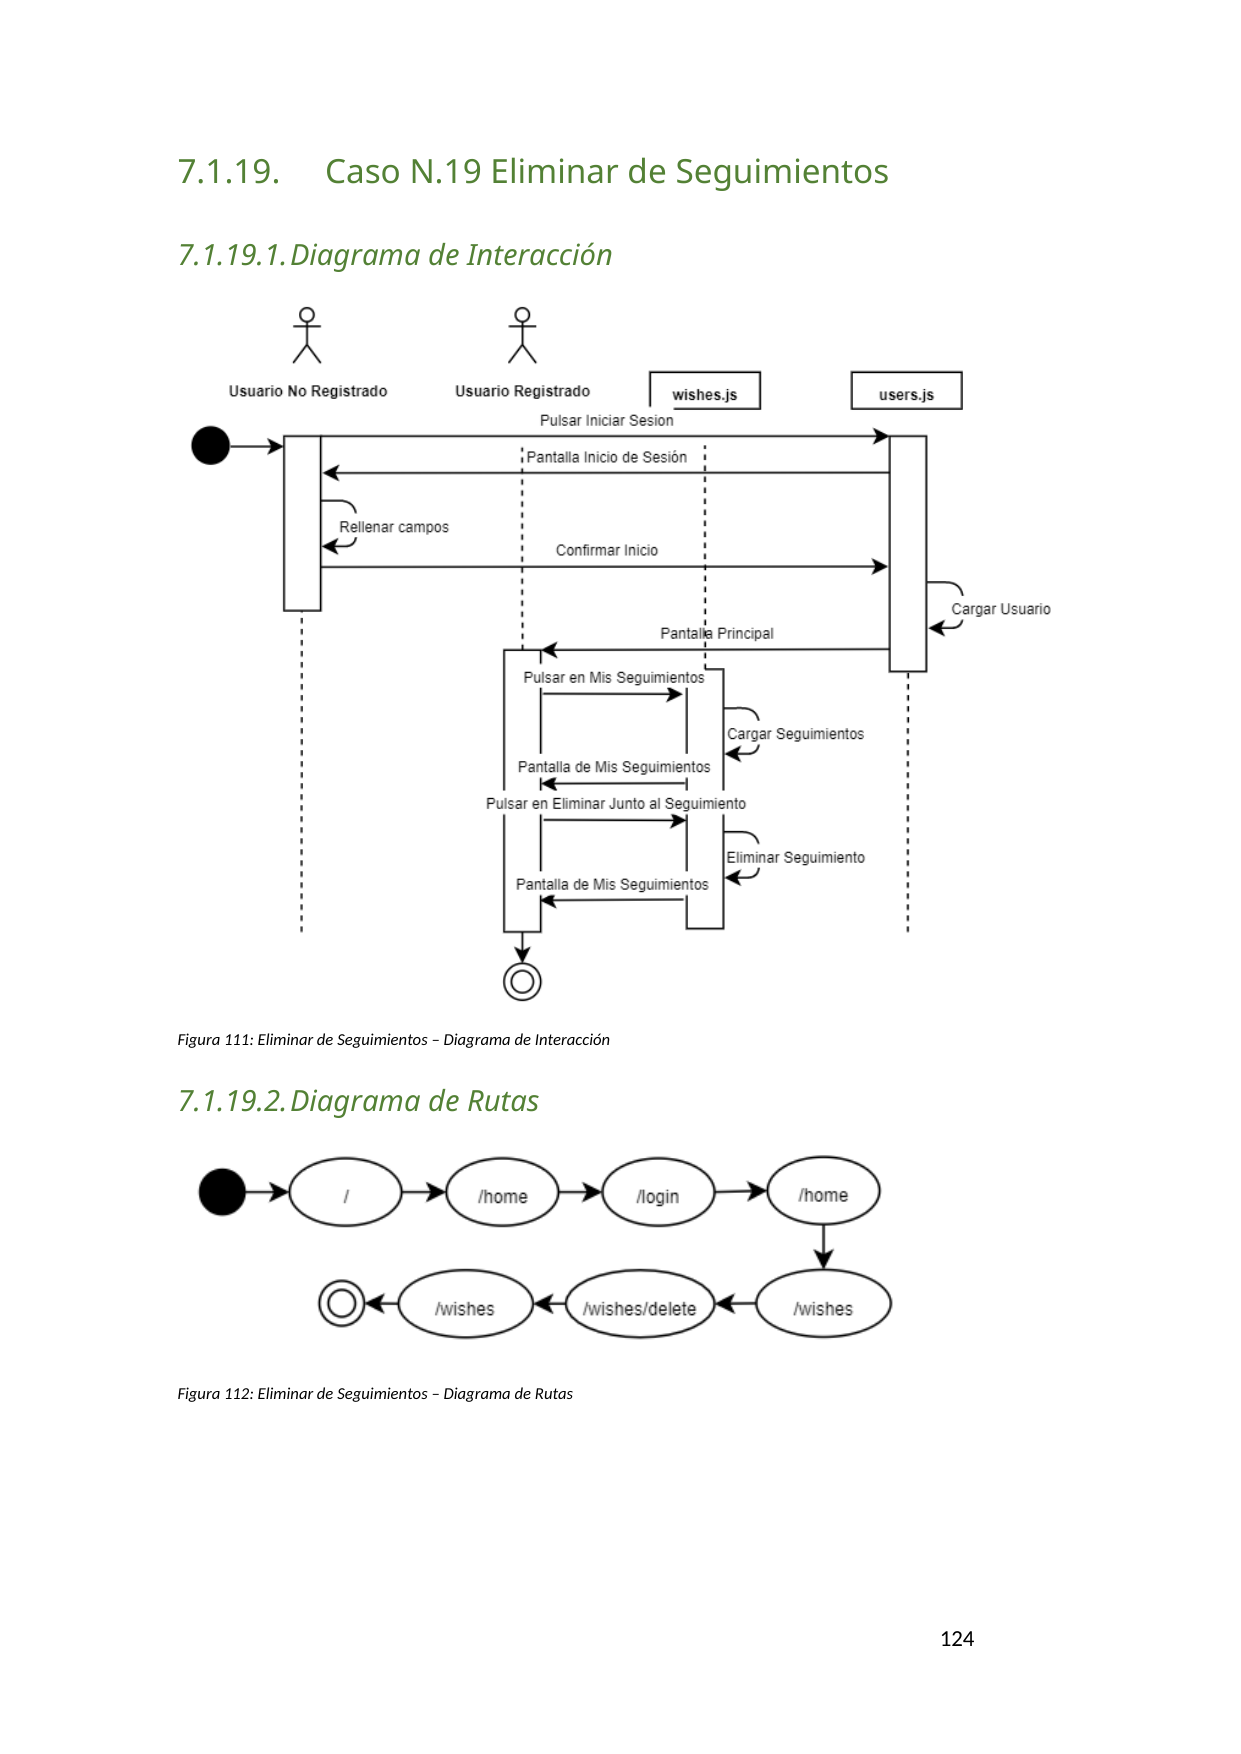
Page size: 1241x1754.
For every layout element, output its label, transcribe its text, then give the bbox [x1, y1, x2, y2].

text Figura 111: Eliminar de Seguimientos – Diagrama de Interacción [177, 1029, 974, 1049]
subtitle Diagrama de Rutas [177, 1080, 974, 1120]
subtitle Diagrama de Interacción [177, 234, 974, 274]
subtitle Caso N.19 Eliminar de Seguimientos [177, 148, 974, 193]
picture [177, 1148, 906, 1365]
picture [177, 302, 1062, 1011]
text Figura 112: Eliminar de Seguimientos – Diagrama de Rutas [177, 1383, 974, 1404]
